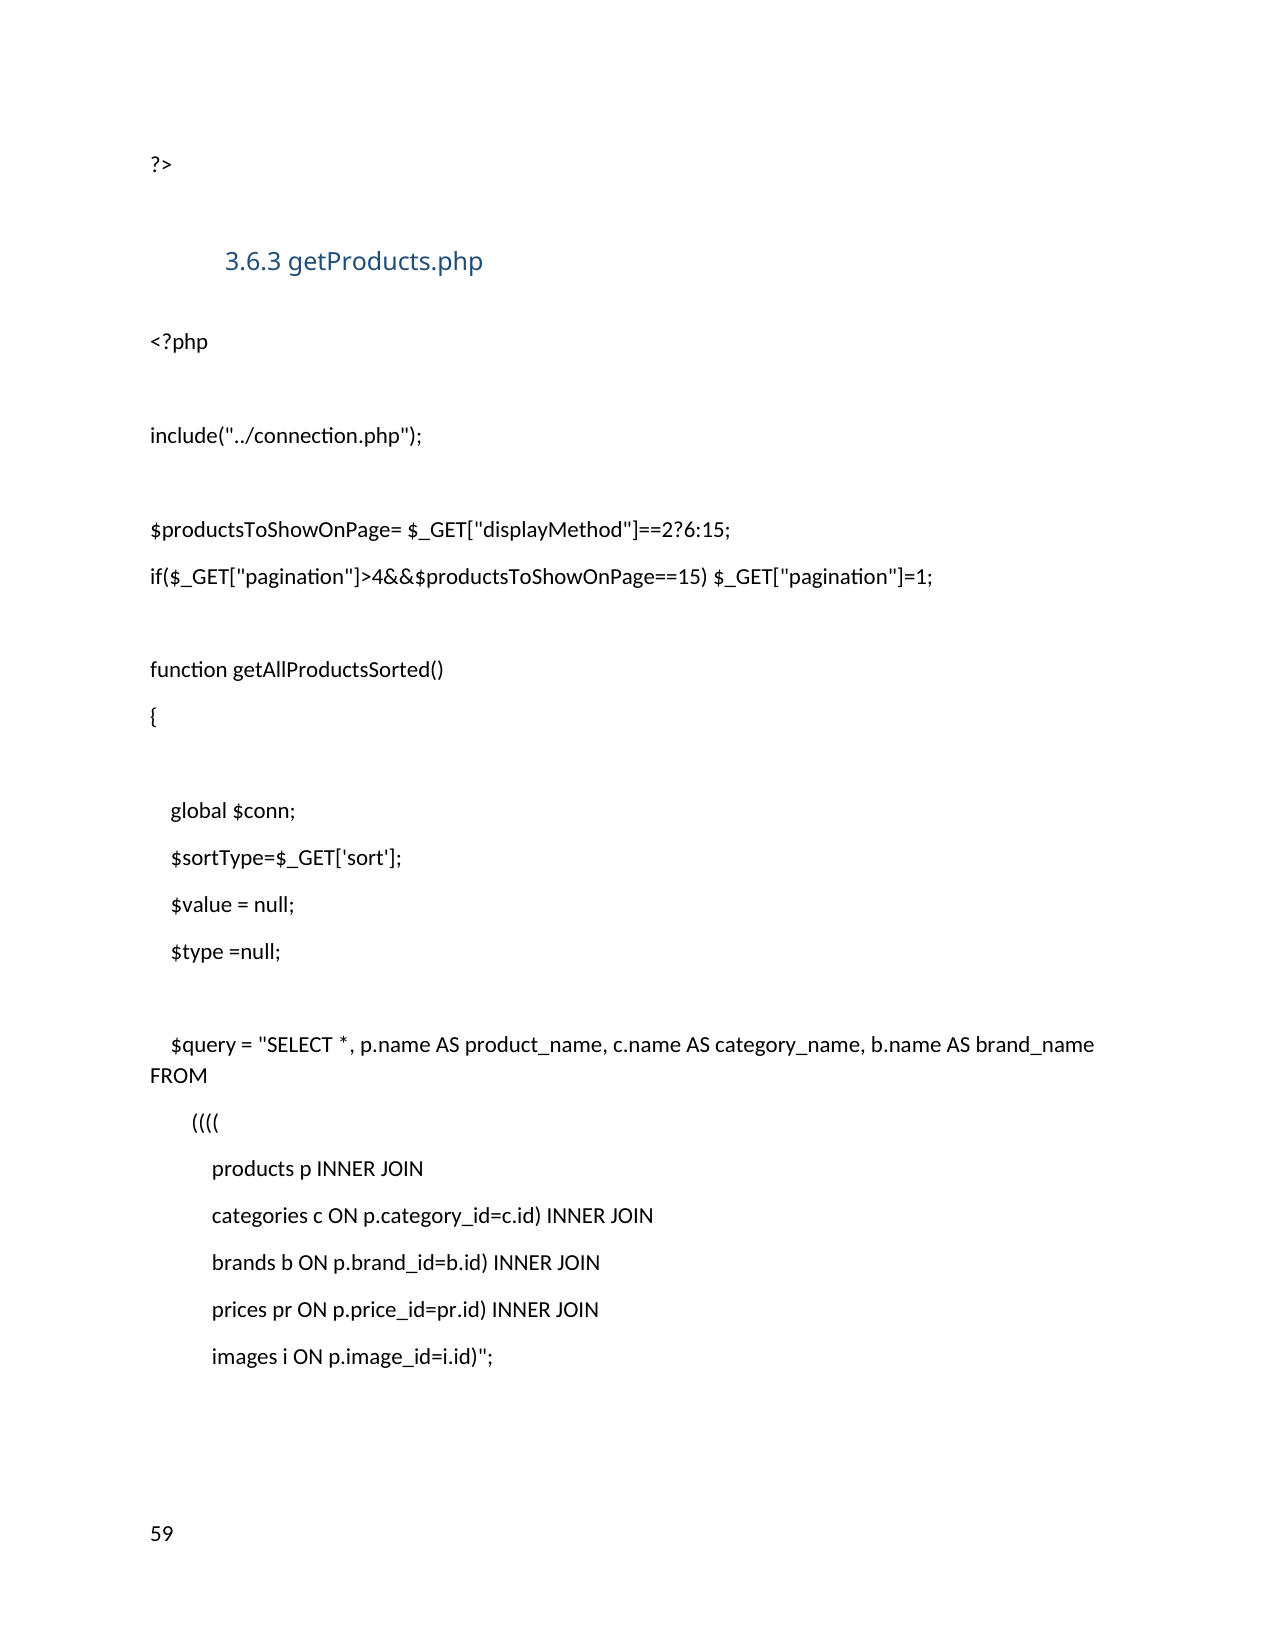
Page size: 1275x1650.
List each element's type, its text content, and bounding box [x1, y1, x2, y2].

text (((( [150, 1108, 1125, 1136]
text if($_GET["pagination"]>4&&$productsToShowOnPage==15) $_GET["pagination"]=1; [150, 562, 1125, 590]
text $value = null; [150, 890, 1125, 918]
text $sortType=$_GET['sort']; [150, 843, 1125, 871]
text global $conn; [150, 796, 1125, 824]
text function getAllProductsSorted() [150, 656, 1125, 683]
text { [150, 702, 1125, 730]
text prices pr ON p.price_id=pr.id) INNER JOIN [150, 1295, 1125, 1323]
subtitle 3.6.3 getProducts.php [150, 244, 1125, 278]
text brands b ON p.brand_id=b.id) INNER JOIN [150, 1248, 1125, 1276]
text ?> [150, 150, 1125, 178]
text $type =null; [150, 937, 1125, 965]
text include("../connection.php"); [150, 421, 1125, 449]
text <?php [150, 327, 1125, 355]
text $productsToShowOnPage= $_GET["displayMethod"]==2?6:15; [150, 515, 1125, 543]
text categories c ON p.category_id=c.id) INNER JOIN [150, 1201, 1125, 1229]
text $query = "SELECT *, p.name AS product_name, c.name AS category_name, b.name AS brand_name FROM [150, 1031, 1125, 1089]
text images i ON p.image_id=i.id)"; [150, 1342, 1125, 1370]
text products p INNER JOIN [150, 1154, 1125, 1182]
